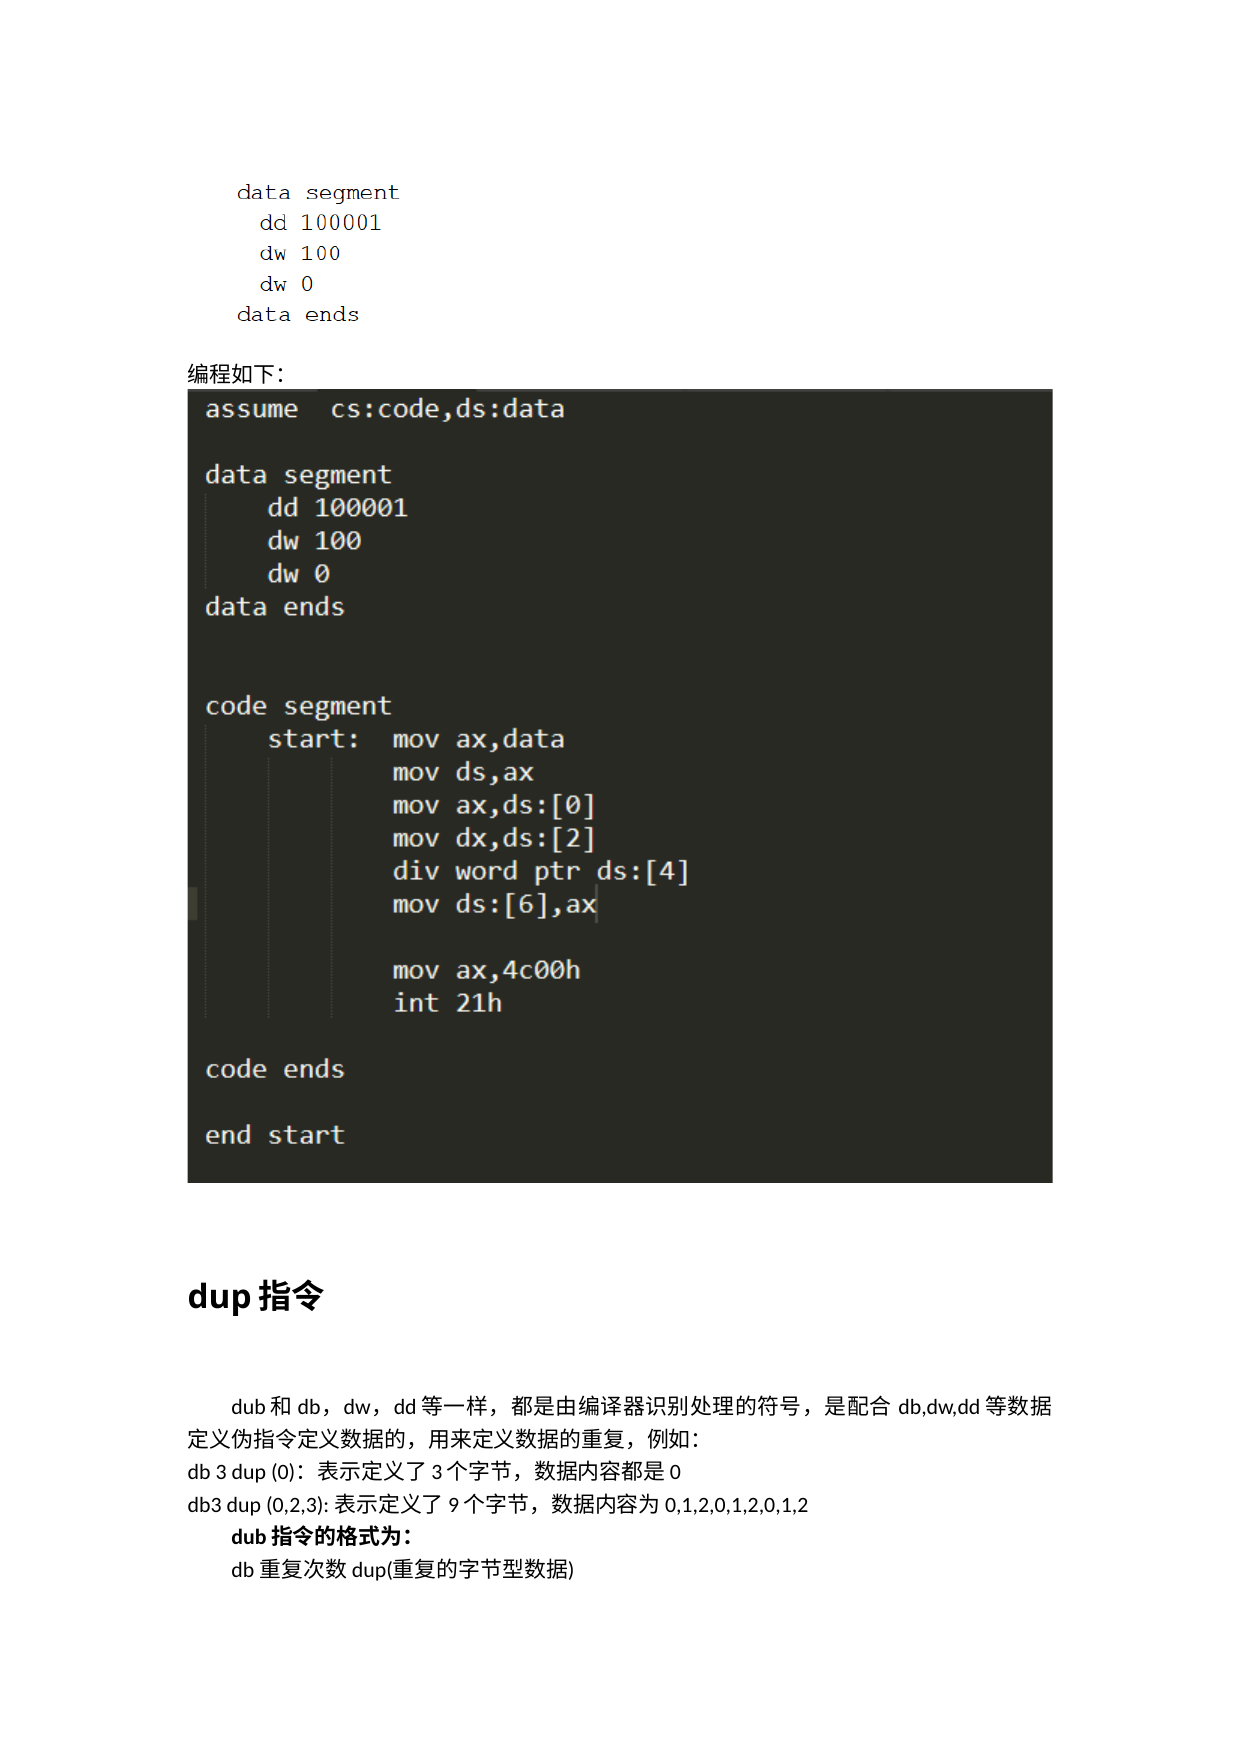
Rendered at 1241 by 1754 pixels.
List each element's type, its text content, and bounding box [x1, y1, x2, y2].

picture [187, 162, 1053, 338]
text db3 dup (0,2,3): 表示定义了9个字节，数据内容为0,1,2,0,1,2,0,1,2 [187, 1486, 1053, 1519]
subtitle dup指令 [187, 1262, 1053, 1327]
text db 3 dup (0)：表示定义了3个字节，数据内容都是0 [187, 1454, 1053, 1486]
text db 重复次数 dup(重复的字节型数据) [187, 1551, 1053, 1584]
text 编程如下： [187, 357, 1053, 389]
text dub指令的格式为： [187, 1519, 1053, 1551]
picture [187, 389, 1053, 1183]
text dub和db，dw，dd等一样，都是由编译器识别处理的符号，是配合db,dw,dd等数据定义伪指令定义数据的，用来定义数据的重复，例如： [187, 1389, 1053, 1454]
